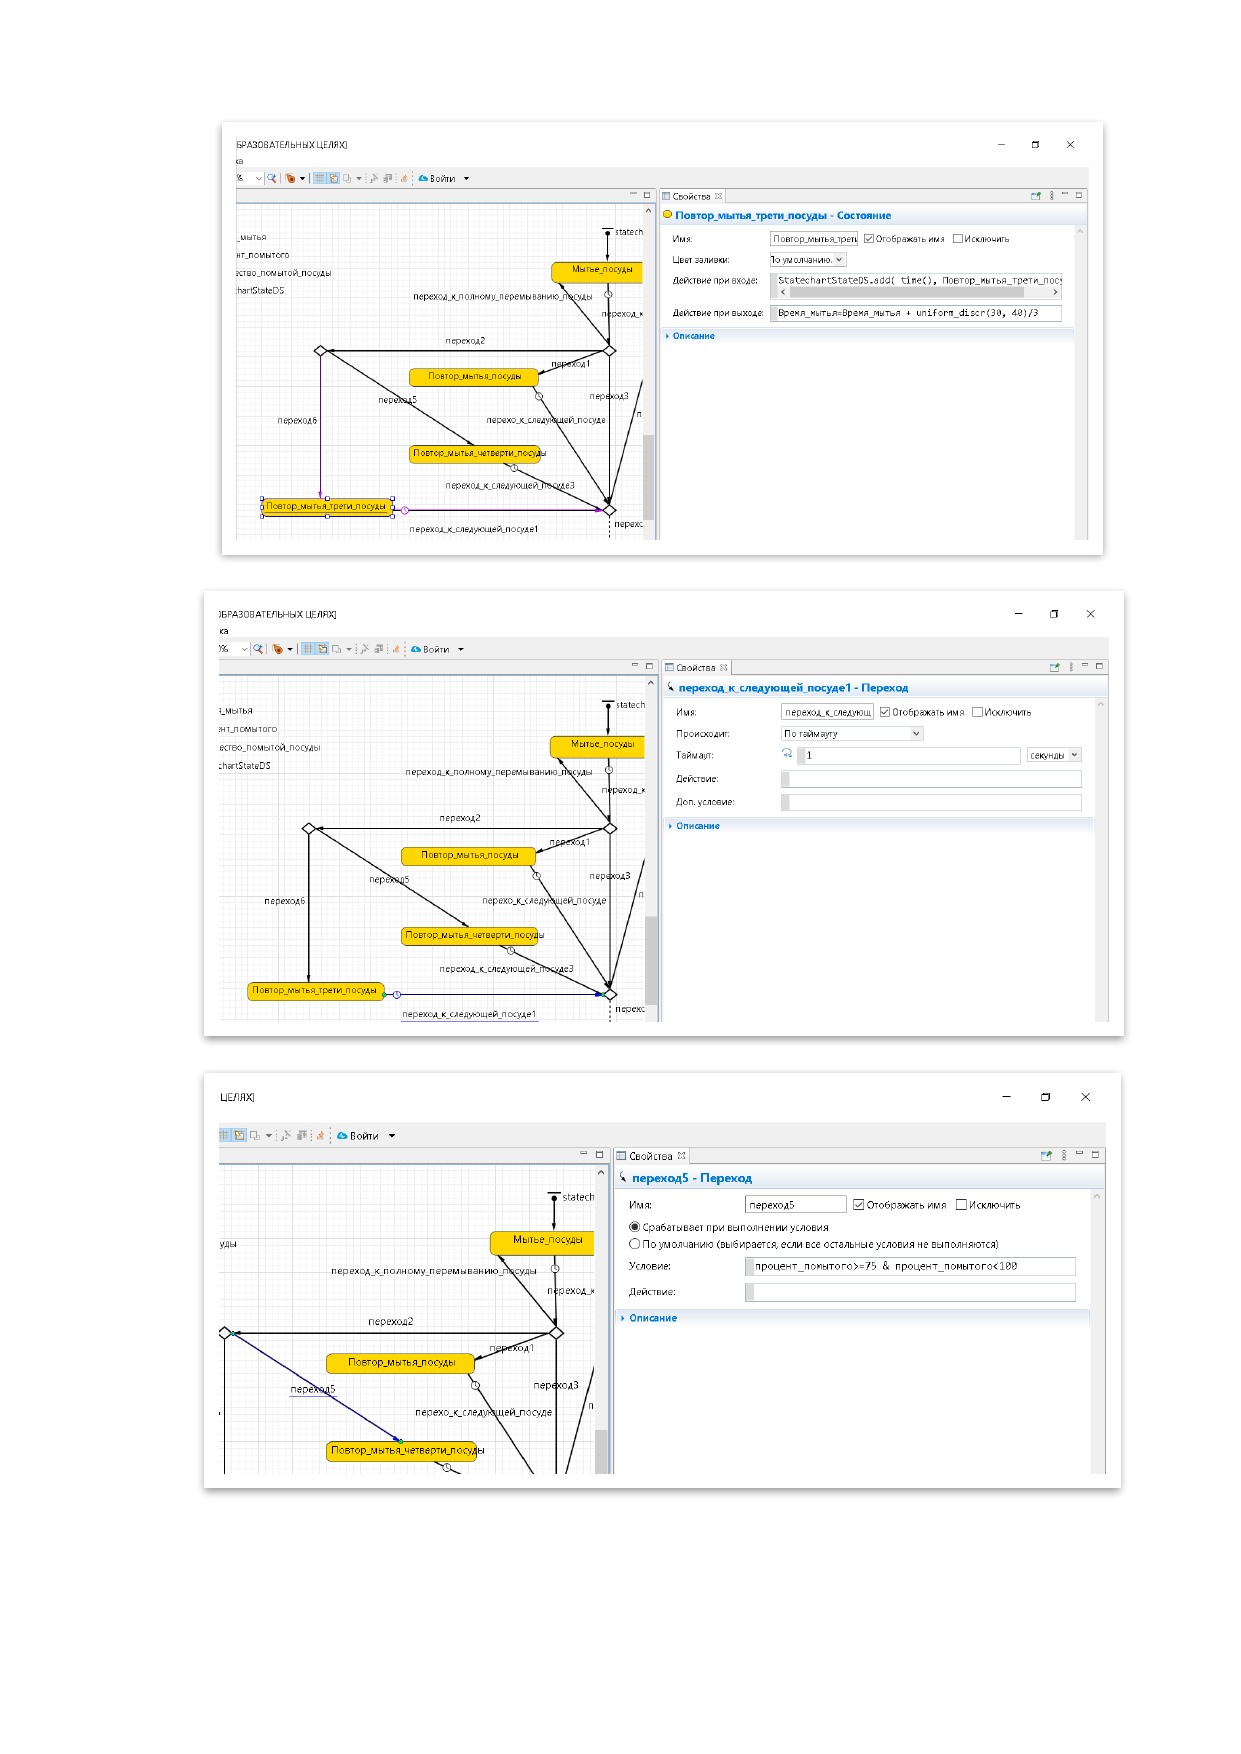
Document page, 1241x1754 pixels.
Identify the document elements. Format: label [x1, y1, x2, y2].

picture [236, 137, 1089, 540]
picture [219, 606, 1109, 1022]
picture [219, 1088, 1106, 1474]
